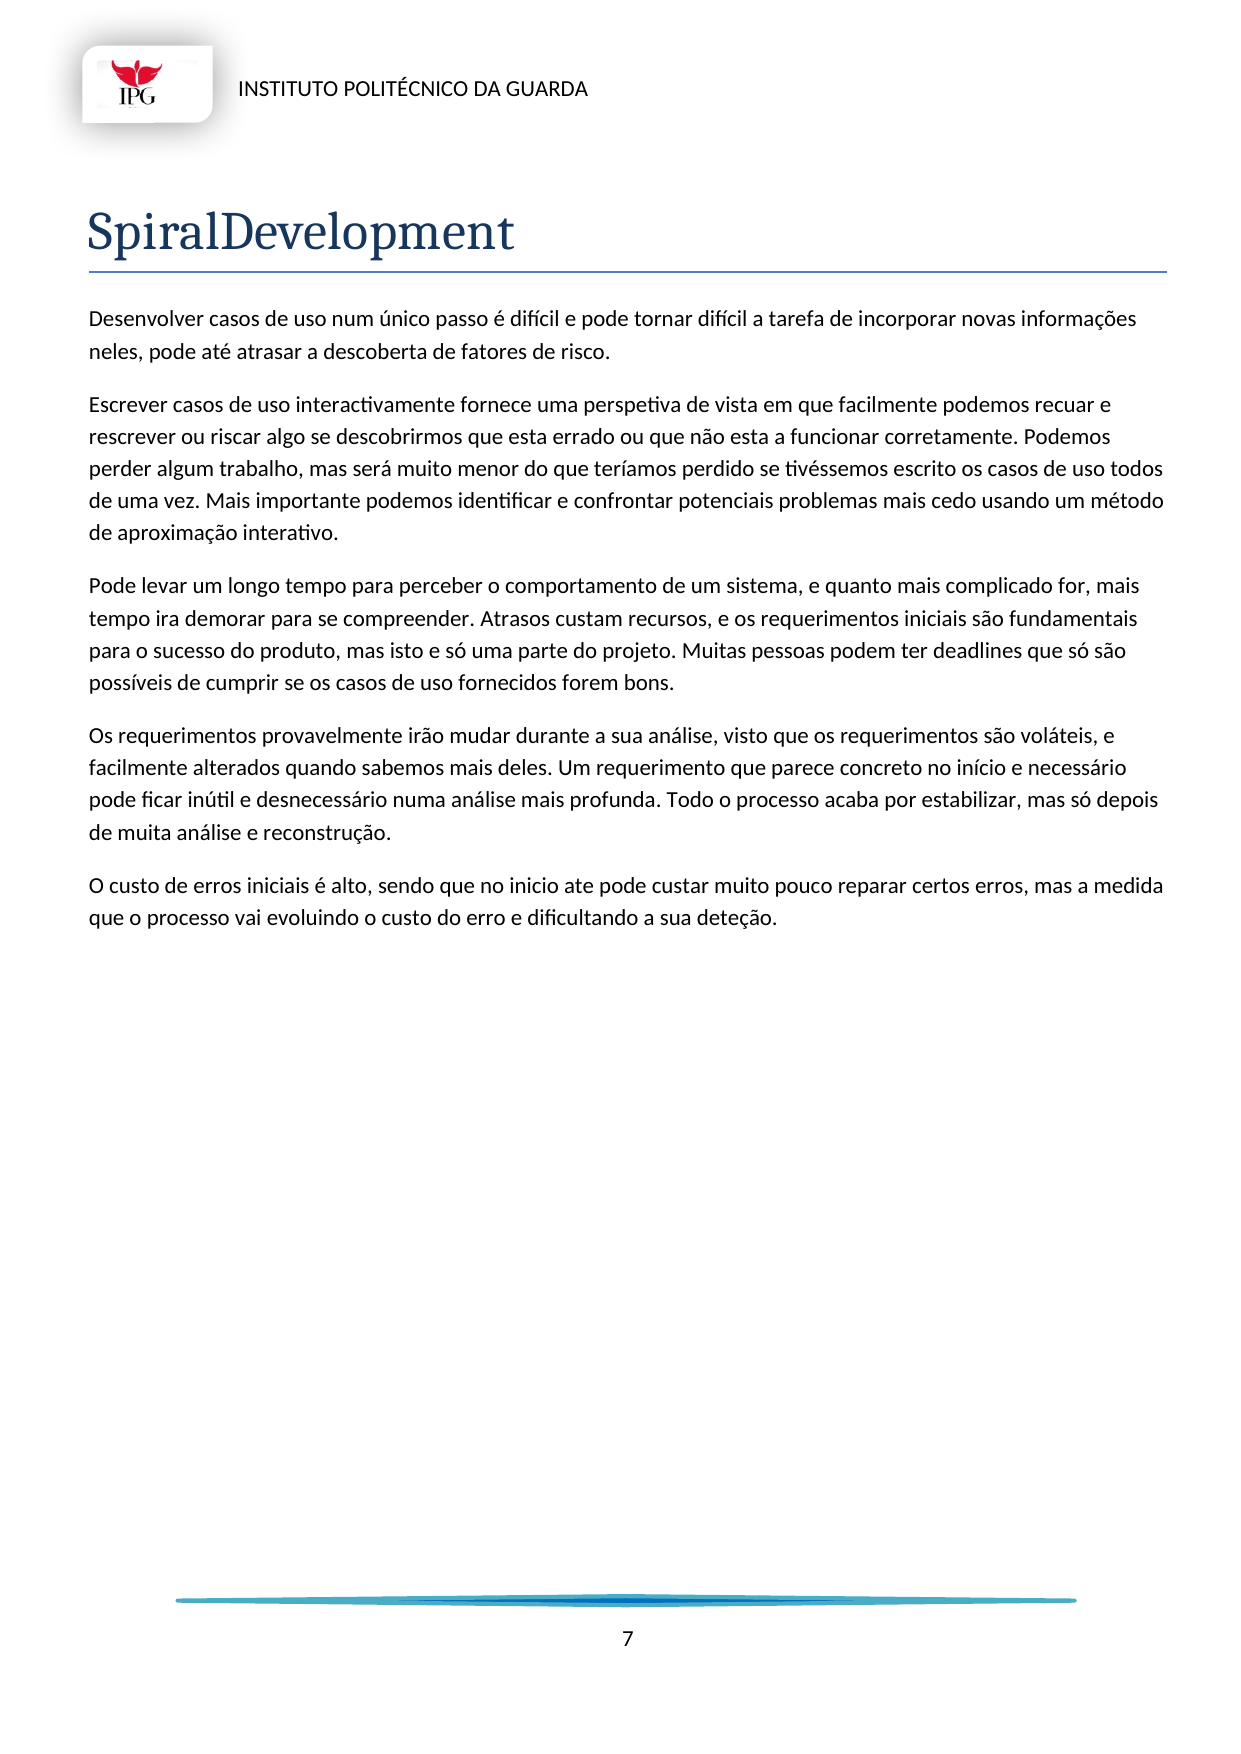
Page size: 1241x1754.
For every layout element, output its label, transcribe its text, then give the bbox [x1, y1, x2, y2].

text Desenvolver casos de uso num único passo é difícil e pode tornar difícil a tarefa de incorporar novas informações neles, pode até atrasar a descoberta de fatores de risco. [89, 304, 1167, 365]
text Escrever casos de uso interactivamente fornece uma perspetiva de vista em que facilmente podemos recuar e rescrever ou riscar algo se descobrirmos que esta errado ou que não esta a funcionar corretamente. Podemos perder algum trabalho, mas será muito menor do que teríamos perdido se tivéssemos escrito os casos de uso todos de uma vez. Mais importante podemos identificar e confrontar potenciais problemas mais cedo usando um método de aproximação interativo. [89, 390, 1167, 547]
text Pode levar um longo tempo para perceber o comportamento de um sistema, e quanto mais complicado for, mais tempo ira demorar para se compreender. Atrasos custam recursos, e os requerimentos iniciais são fundamentais para o sucesso do produto, mas isto e só uma parte do projeto. Muitas pessoas podem ter deadlines que só são possíveis de cumprir se os casos de uso fornecidos forem bons. [89, 572, 1167, 696]
picture [97, 61, 198, 108]
text Os requerimentos provavelmente irão mudar durante a sua análise, visto que os requerimentos são voláteis, e facilmente alterados quando sabemos mais deles. Um requerimento que parece concreto no início e necessário pode ficar inútil e desnecessário numa análise mais profunda. Todo o processo acaba por estabilizar, mas só depois de muita análise e reconstrução. [89, 721, 1167, 846]
title SpiralDevelopment [89, 201, 1167, 271]
text O custo de erros iniciais é alto, sendo que no inicio ate pode custar muito pouco reparar certos erros, mas a medida que o processo vai evoluindo o custo do erro e dificultando a sua deteção. [89, 871, 1167, 931]
